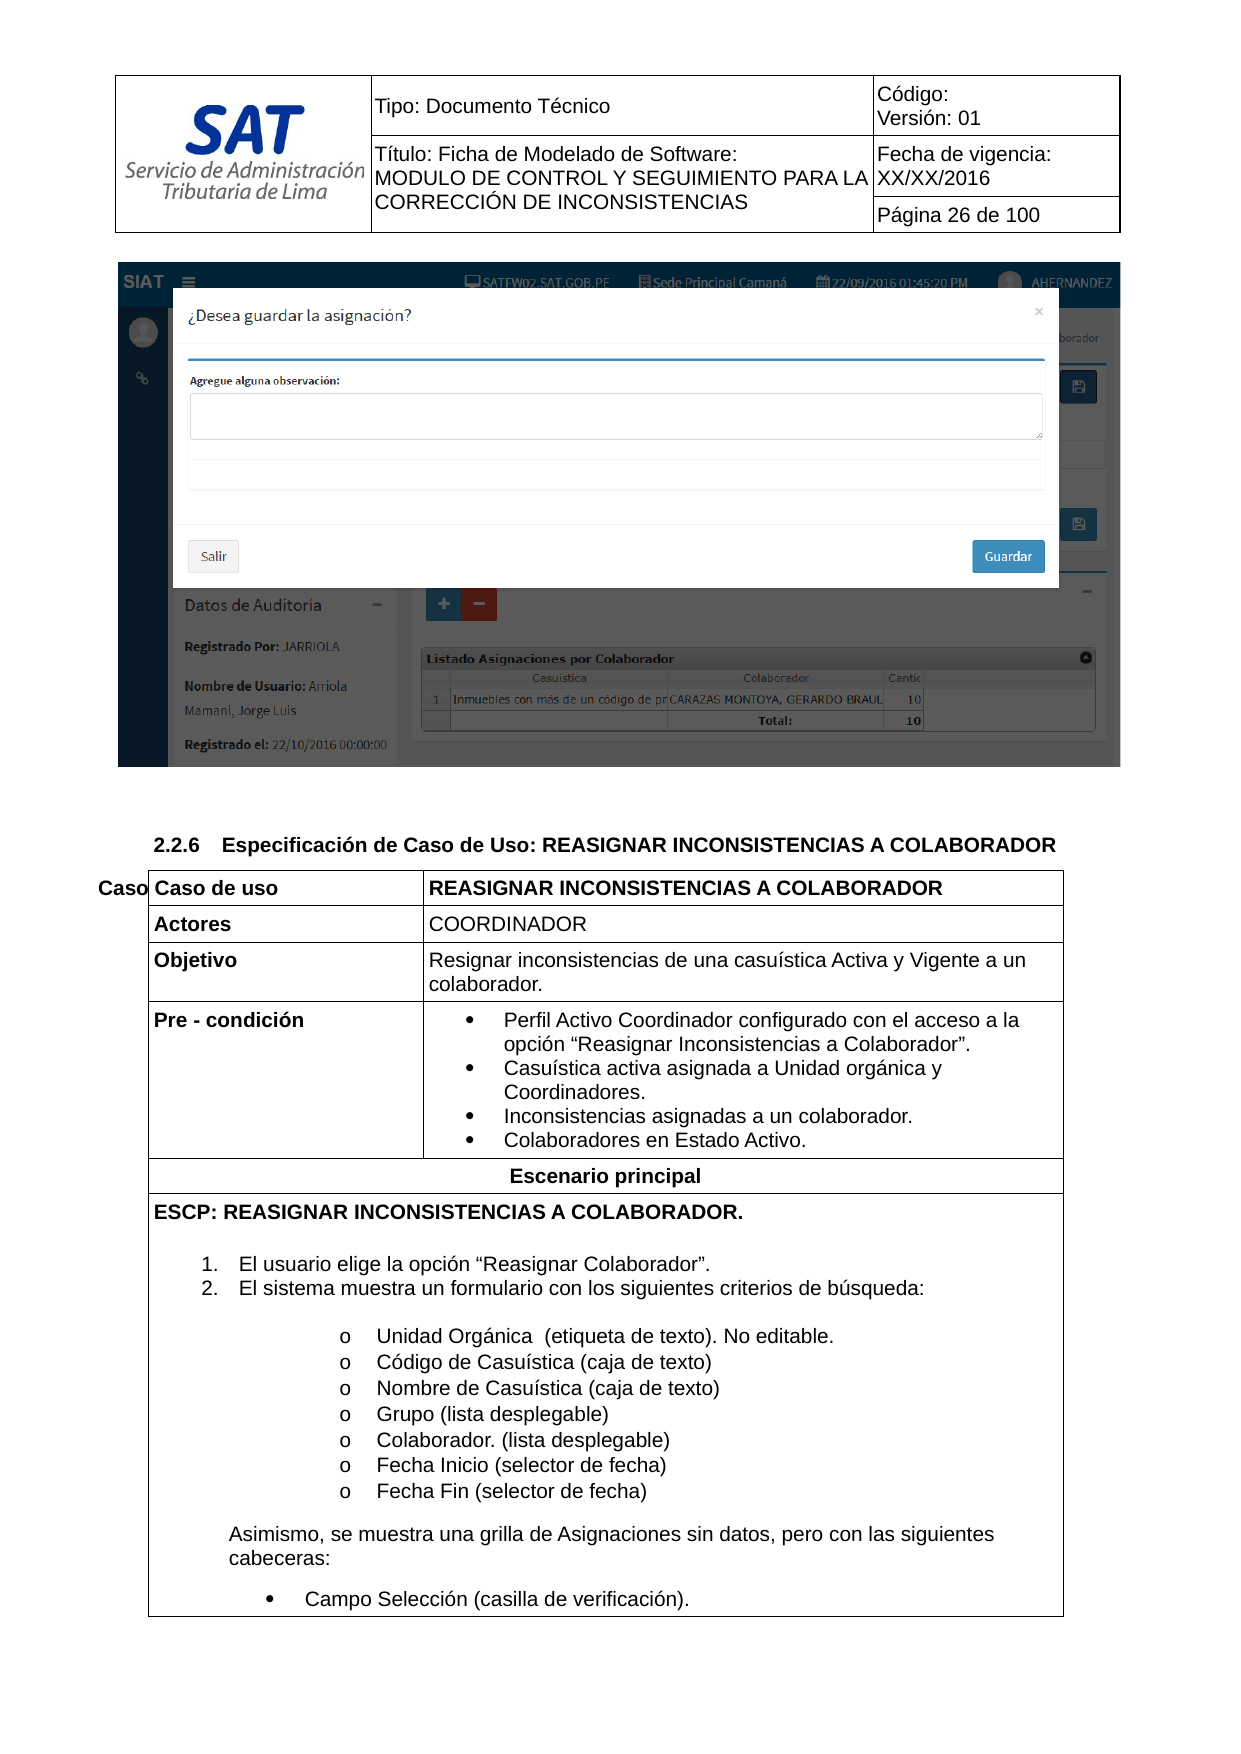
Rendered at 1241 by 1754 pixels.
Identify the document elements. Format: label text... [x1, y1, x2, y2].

table_header Caso Caso de uso [149, 871, 423, 905]
table_cell Objetivo [149, 943, 423, 1001]
table_header REASIGNAR INCONSISTENCIAS A COLABORADOR [424, 871, 1063, 905]
picture [125, 105, 365, 199]
picture [118, 262, 1121, 767]
table_cell Pre - condición [149, 1002, 423, 1157]
table_cell Actores [149, 906, 423, 941]
text Especificación de Caso de Uso: REASIGNAR INCONSISTENCIAS A COLABORADOR [148, 833, 1093, 857]
table_cell Perfil Activo Coordinador configurado con el acceso a la opción “Reasignar Inconsistencias a Colaborador”. Casuística activa asignada a Unidad orgánica y Coordinadores. Inconsistencias asignadas a un colaborador. Colaboradores en Estado Activo. [424, 1002, 1063, 1157]
table_cell Resignar inconsistencias de una casuística Activa y Vigente a un colaborador. [424, 943, 1063, 1001]
table_cell Escenario principal [149, 1159, 1063, 1193]
table_cell COORDINADOR [424, 906, 1063, 941]
